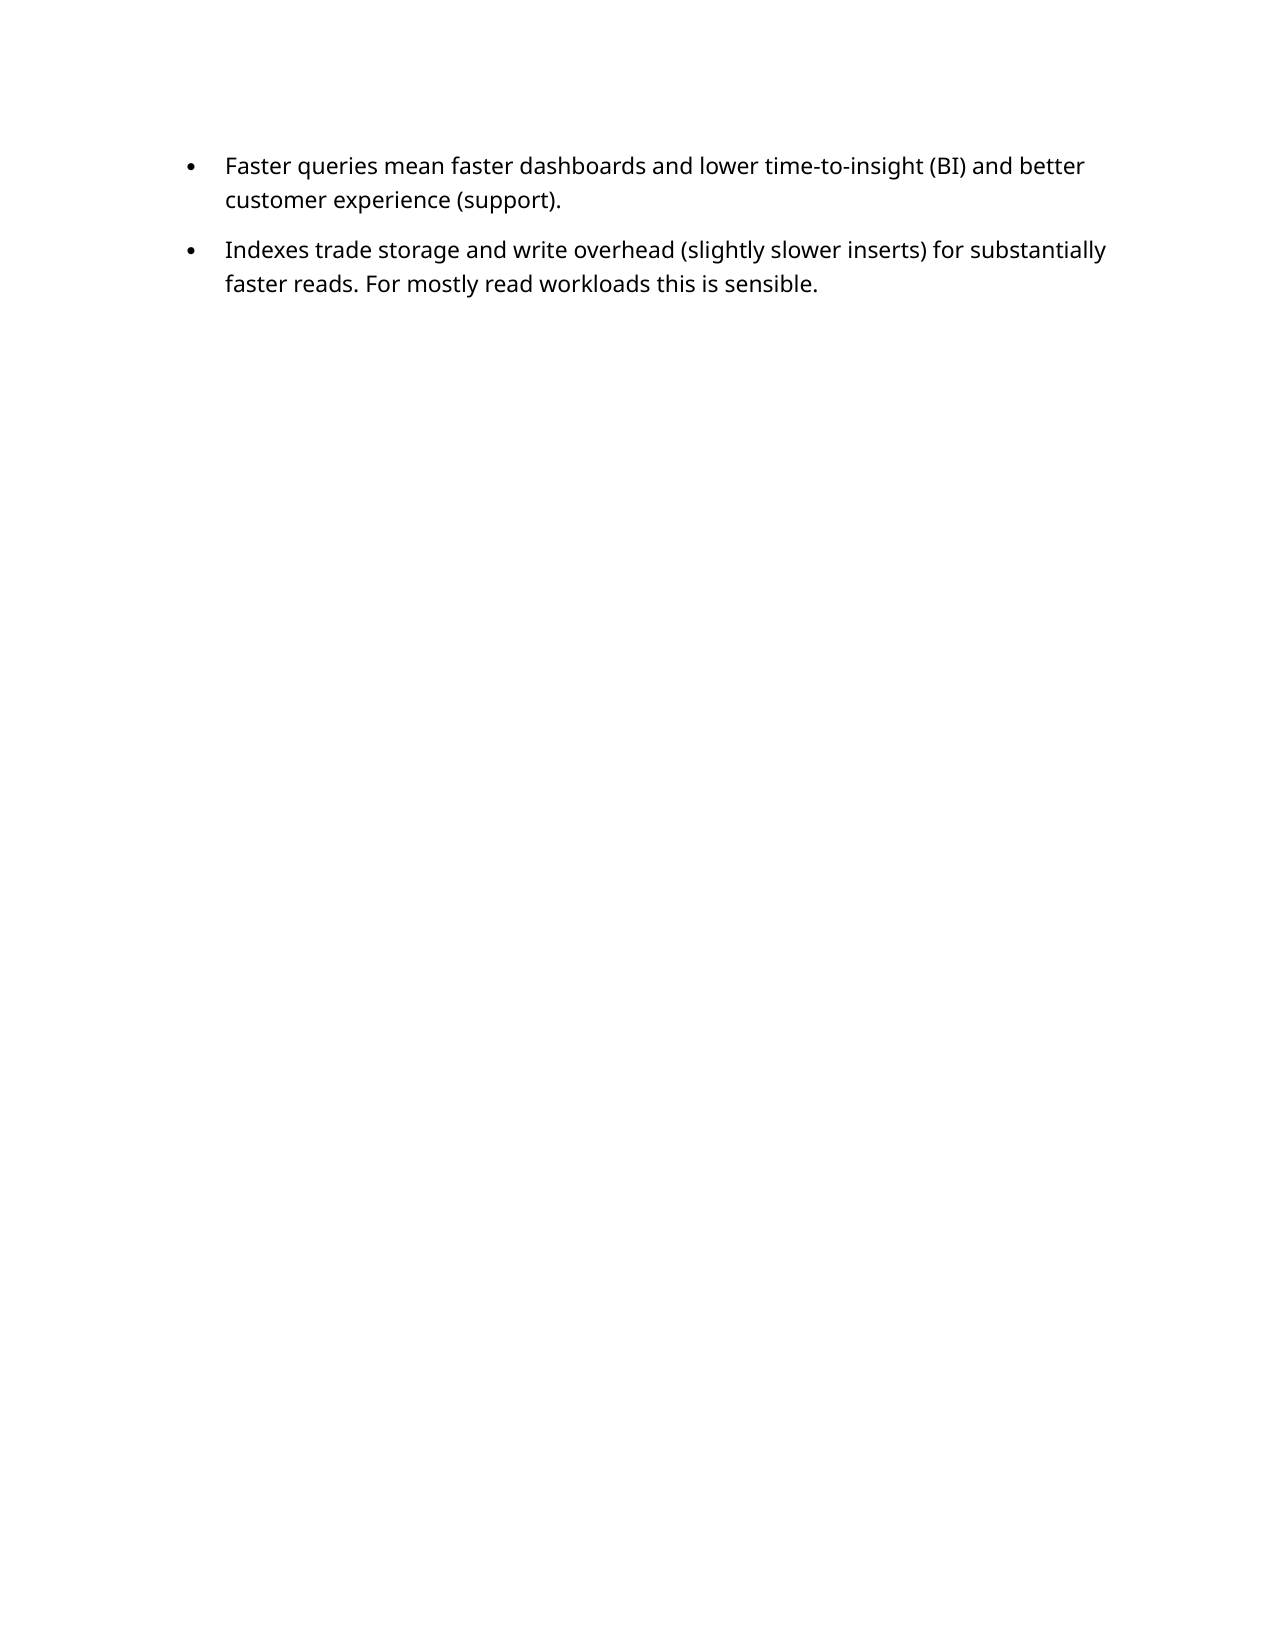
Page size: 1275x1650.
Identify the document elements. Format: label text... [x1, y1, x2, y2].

list Faster queries mean faster dashboards and lower time-to-insight (BI) and better customer experience (support). [187, 150, 1125, 215]
list Indexes trade storage and write overhead (slightly slower inserts) for substantially faster reads. For mostly read workloads this is sensible. [187, 234, 1125, 299]
